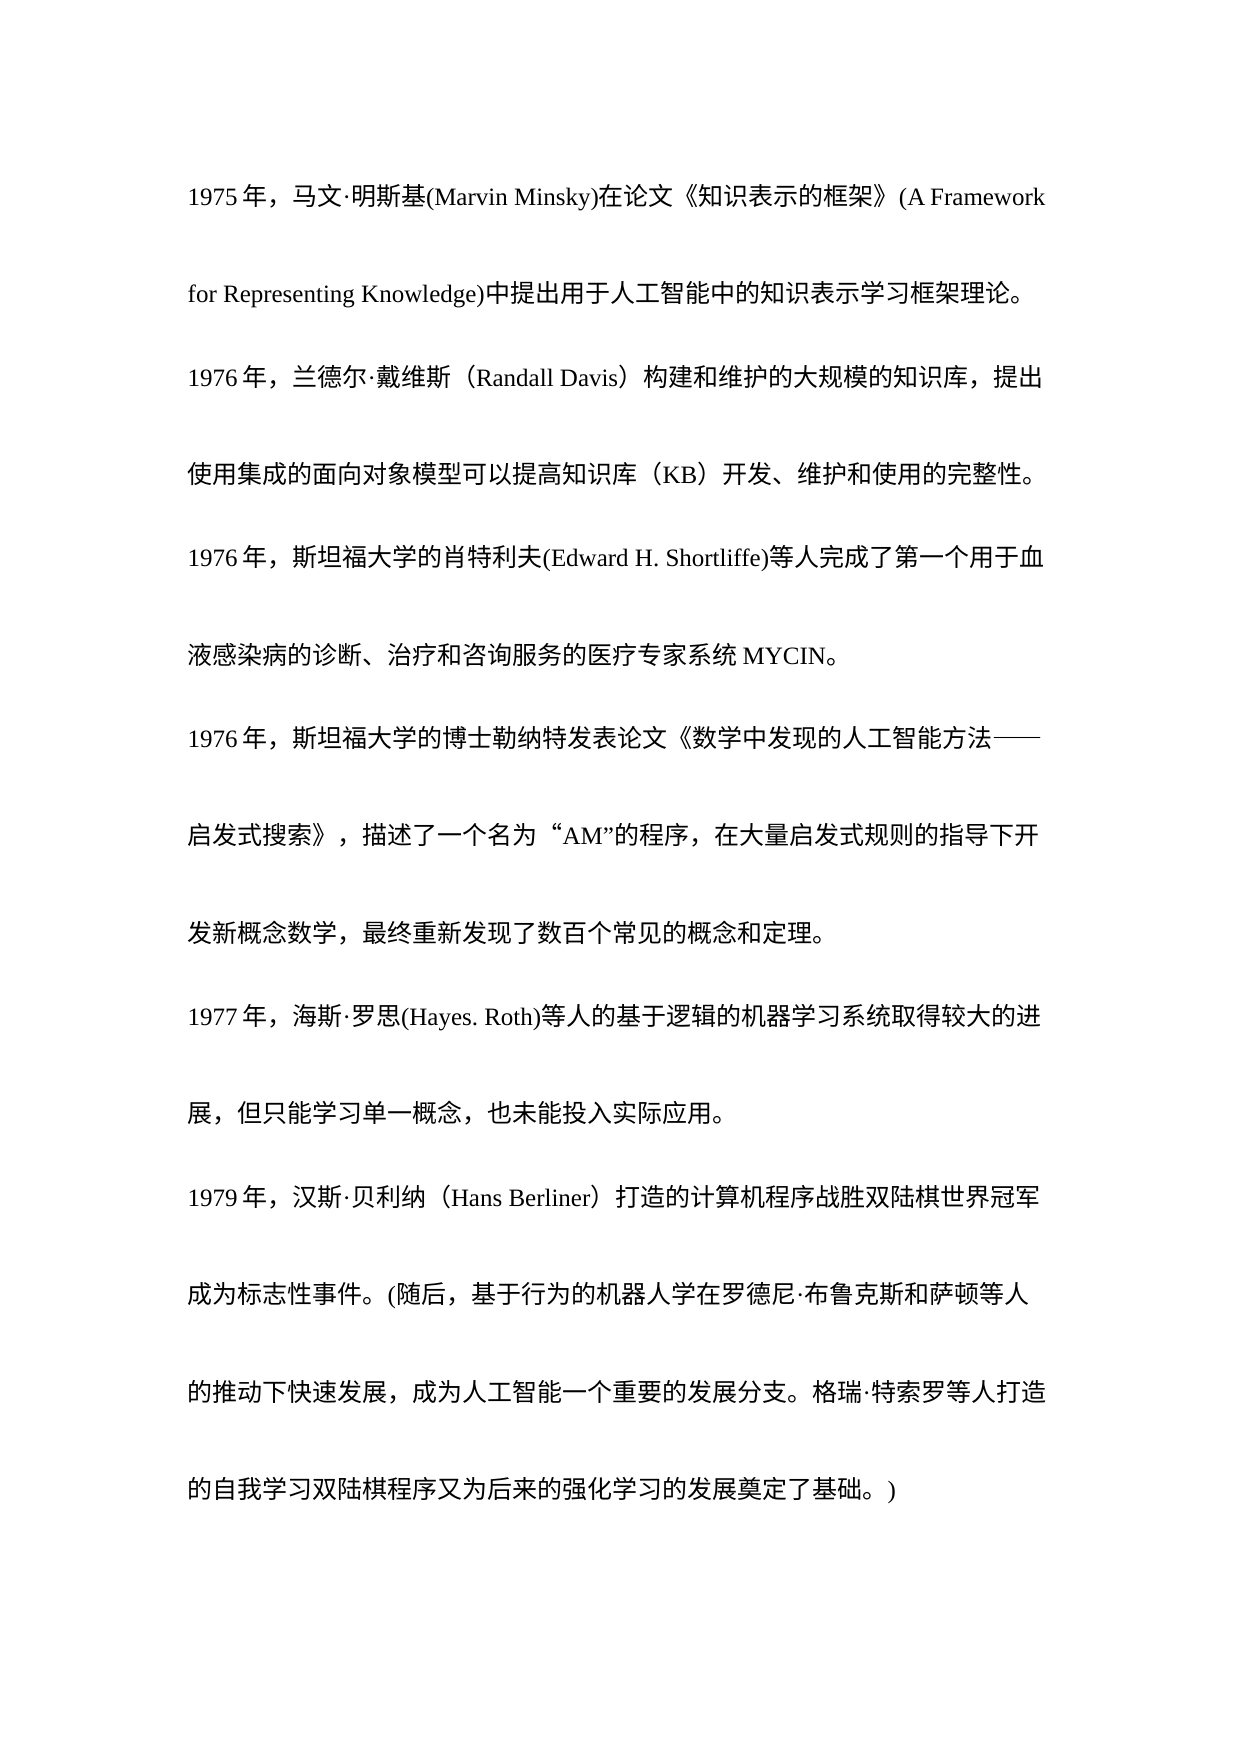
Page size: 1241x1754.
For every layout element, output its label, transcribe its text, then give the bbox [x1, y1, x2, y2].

text 1975年，马文·明斯基(Marvin Minsky)在论文《知识表示的框架》(A Framework for Representing Knowledge)中提出用于人工智能中的知识表示学习框架理论。 [187, 162, 1053, 324]
text 1976年，斯坦福大学的肖特利夫(Edward H. Shortliffe)等人完成了第一个用于血液感染病的诊断、治疗和咨询服务的医疗专家系统MYCIN。 [187, 523, 1053, 686]
text 1976年，斯坦福大学的博士勒纳特发表论文《数学中发现的人工智能方法——启发式搜索》，描述了一个名为“AM”的程序，在大量启发式规则的指导下开发新概念数学，最终重新发现了数百个常见的概念和定理。 [187, 704, 1053, 964]
text 1976年，兰德尔·戴维斯（Randall Davis）构建和维护的大规模的知识库，提出使用集成的面向对象模型可以提高知识库（KB）开发、维护和使用的完整性。 [187, 343, 1053, 505]
text 1977年，海斯·罗思(Hayes. Roth)等人的基于逻辑的机器学习系统取得较大的进展，但只能学习单一概念，也未能投入实际应用。 [187, 982, 1053, 1144]
text 1979年，汉斯·贝利纳（Hans Berliner）打造的计算机程序战胜双陆棋世界冠军成为标志性事件。(随后，基于行为的机器人学在罗德尼·布鲁克斯和萨顿等人的推动下快速发展，成为人工智能一个重要的发展分支。格瑞·特索罗等人打造的自我学习双陆棋程序又为后来的强化学习的发展奠定了基础。) [187, 1163, 1053, 1520]
